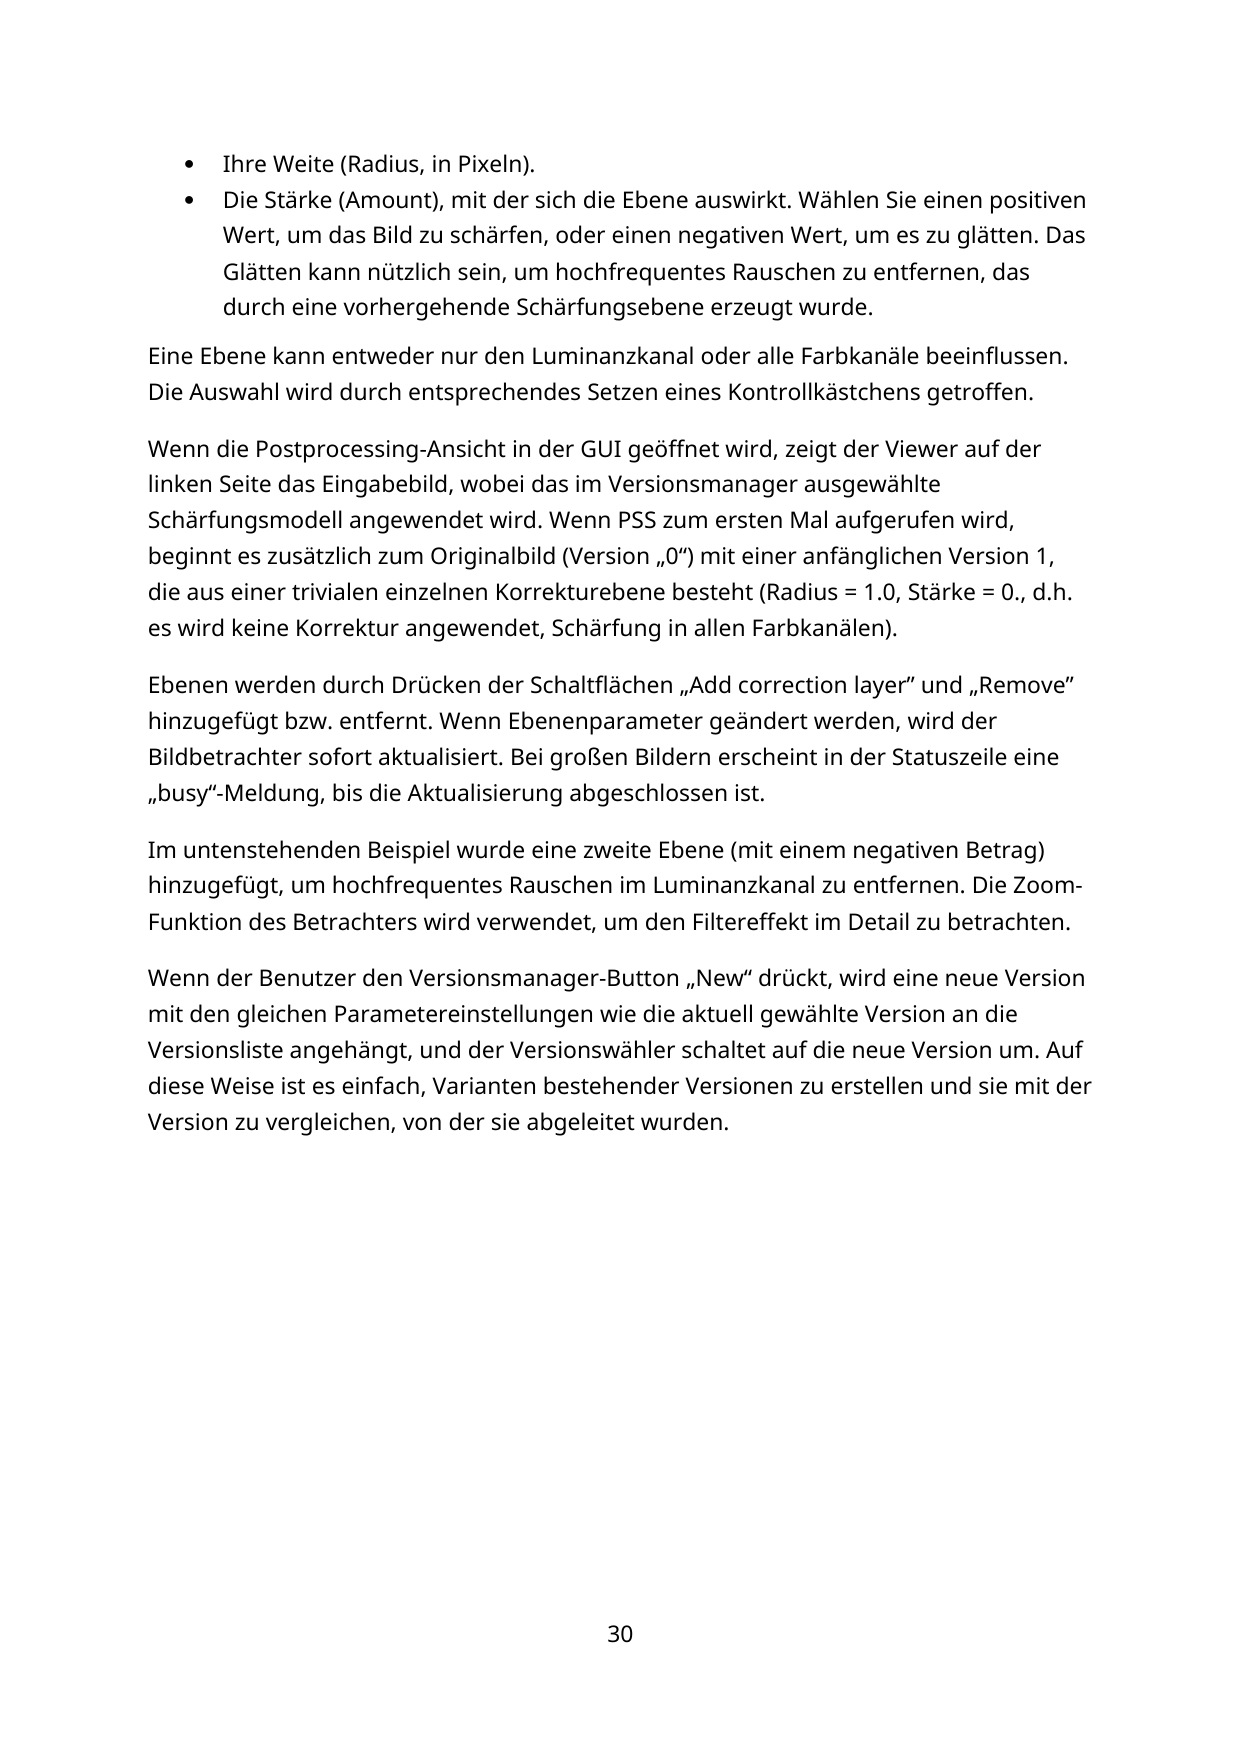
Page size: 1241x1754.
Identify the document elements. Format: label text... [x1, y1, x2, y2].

list Die Stärke (Amount), mit der sich die Ebene auswirkt. Wählen Sie einen positiven Wert, um das Bild zu schärfen, oder einen negativen Wert, um es zu glätten. Das Glätten kann nützlich sein, um hochfrequentes Rauschen zu entfernen, das durch eine vorhergehende Schärfungsebene erzeugt wurde. [185, 183, 1093, 323]
text Ebenen werden durch Drücken der Schaltflächen „Add correction layer” und „Remove” hinzugefügt bzw. entfernt. Wenn Ebenenparameter geändert werden, wird der Bildbetrachter sofort aktualisiert. Bei großen Bildern erscheint in der Statuszeile eine „busy“-Meldung, bis die Aktualisierung abgeschlossen ist. [148, 669, 1093, 808]
text Wenn die Postprocessing-Ansicht in der GUI geöffnet wird, zeigt der Viewer auf der linken Seite das Eingabebild, wobei das im Versionsmanager ausgewählte Schärfungsmodell angewendet wird. Wenn PSS zum ersten Mal aufgerufen wird, beginnt es zusätzlich zum Originalbild (Version „0“) mit einer anfänglichen Version 1, die aus einer trivialen einzelnen Korrekturebene besteht (Radius = 1.0, Stärke = 0., d.h. es wird keine Korrektur angewendet, Schärfung in allen Farbkanälen). [148, 432, 1093, 643]
list Ihre Weite (Radius, in Pixeln). [185, 148, 1093, 179]
text Im untenstehenden Beispiel wurde eine zweite Ebene (mit einem negativen Betrag) hinzugefügt, um hochfrequentes Rauschen im Luminanzkanal zu entfernen. Die Zoom-Funktion des Betrachters wird verwendet, um den Filtereffekt im Detail zu betrachten. [148, 833, 1093, 937]
text Eine Ebene kann entweder nur den Luminanzkanal oder alle Farbkanäle beeinflussen. Die Auswahl wird durch entsprechendes Setzen eines Kontrollkästchens getroffen. [148, 340, 1093, 407]
text Wenn der Benutzer den Versionsmanager-Button „New“ drückt, wird eine neue Version mit den gleichen Parametereinstellungen wie die aktuell gewählte Version an die Versionsliste angehängt, und der Versionswähler schaltet auf die neue Version um. Auf diese Weise ist es einfach, Varianten bestehender Versionen zu erstellen und sie mit der Version zu vergleichen, von der sie abgeleitet wurden. [148, 962, 1093, 1137]
